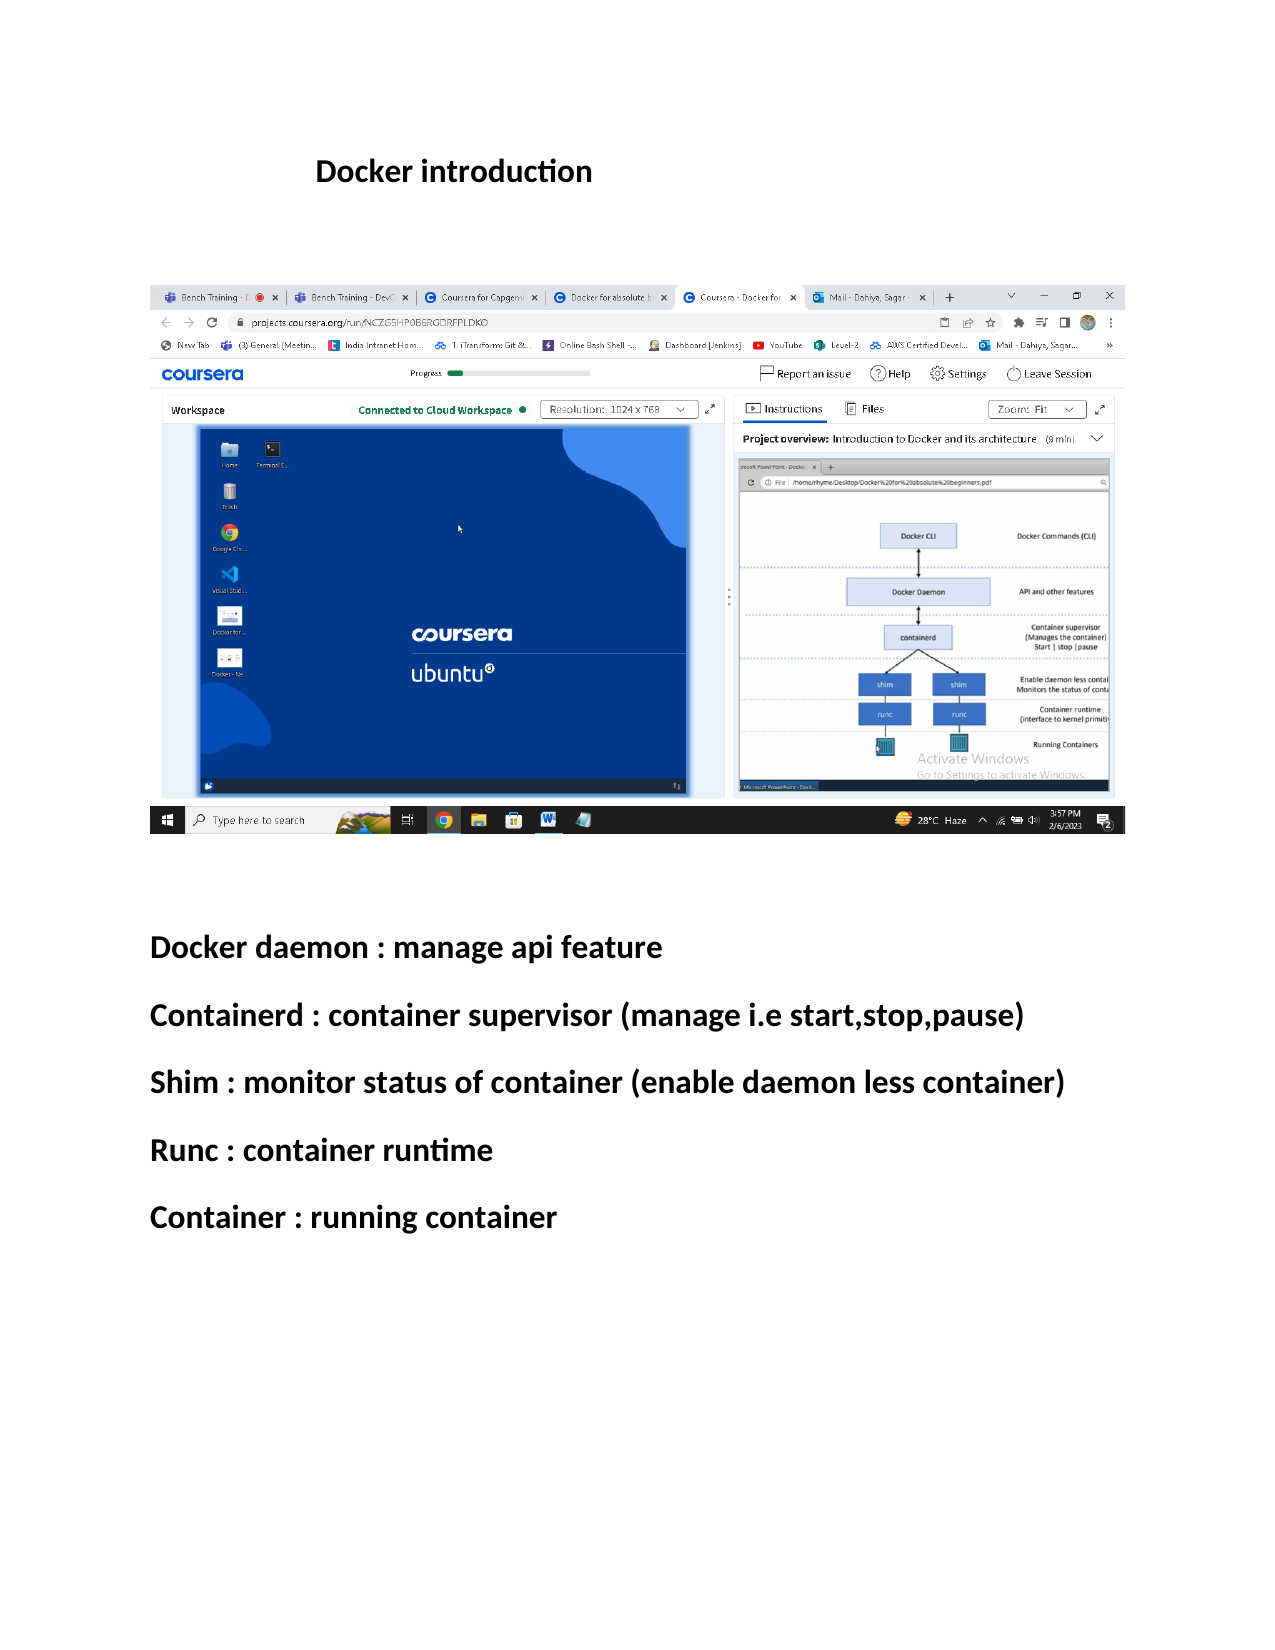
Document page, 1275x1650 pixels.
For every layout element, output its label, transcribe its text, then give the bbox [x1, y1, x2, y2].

text Docker daemon : manage api feature [150, 926, 1125, 967]
text Runc : container runtime [150, 1129, 1125, 1169]
text Container : running container [150, 1196, 1125, 1237]
picture [150, 285, 1125, 834]
text Shim : monitor status of container (enable daemon less container) [150, 1061, 1125, 1102]
text Docker introduction [150, 150, 1125, 191]
text Containerd : container supervisor (manage i.e start,stop,pause) [150, 993, 1125, 1034]
